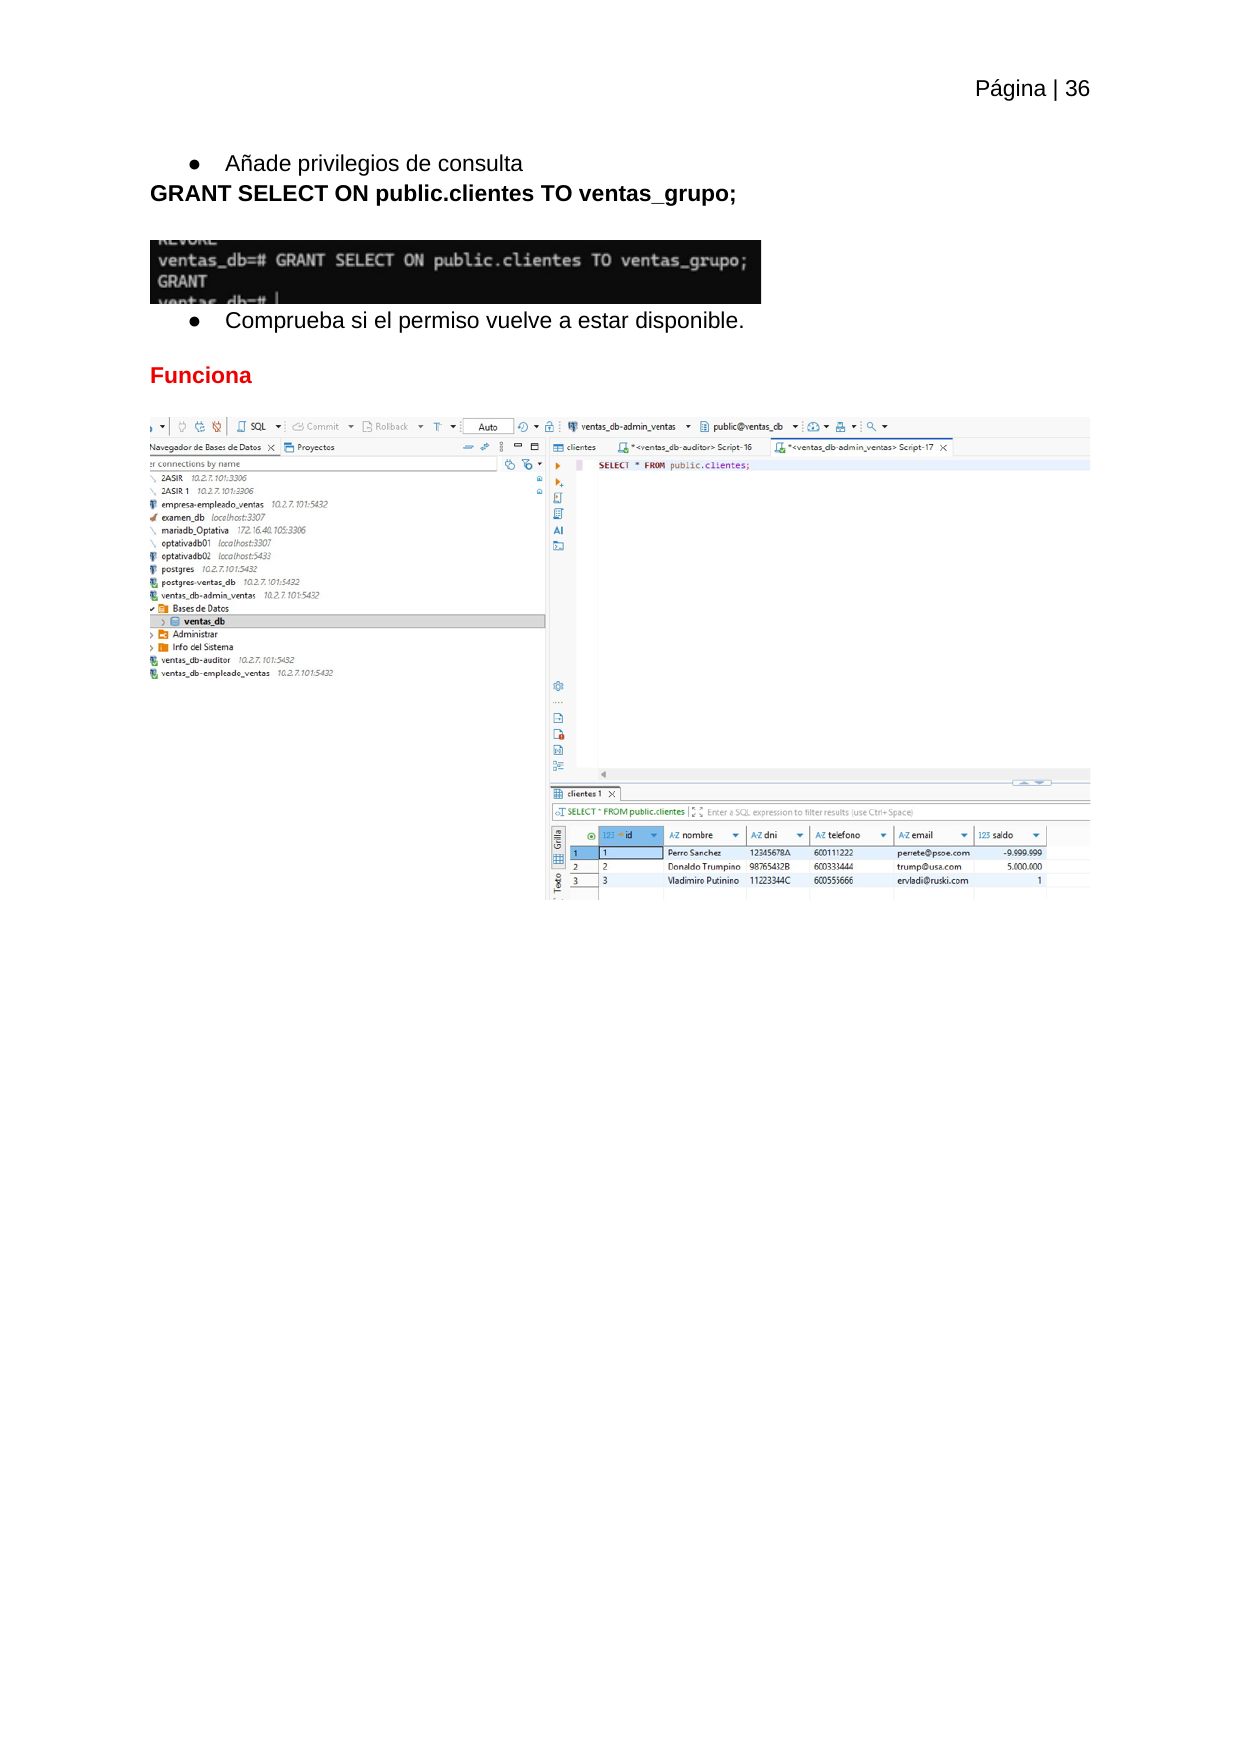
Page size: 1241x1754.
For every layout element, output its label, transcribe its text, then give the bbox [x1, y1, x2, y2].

picture [150, 240, 762, 304]
text Funciona [150, 362, 1090, 388]
list Añade privilegios de consulta [187, 150, 1090, 176]
list Comprueba si el permiso vuelve a estar disponible. [187, 307, 1090, 333]
picture [150, 417, 1091, 900]
text GRANT SELECT ON public.clientes TO ventas_grupo; [150, 180, 1090, 207]
